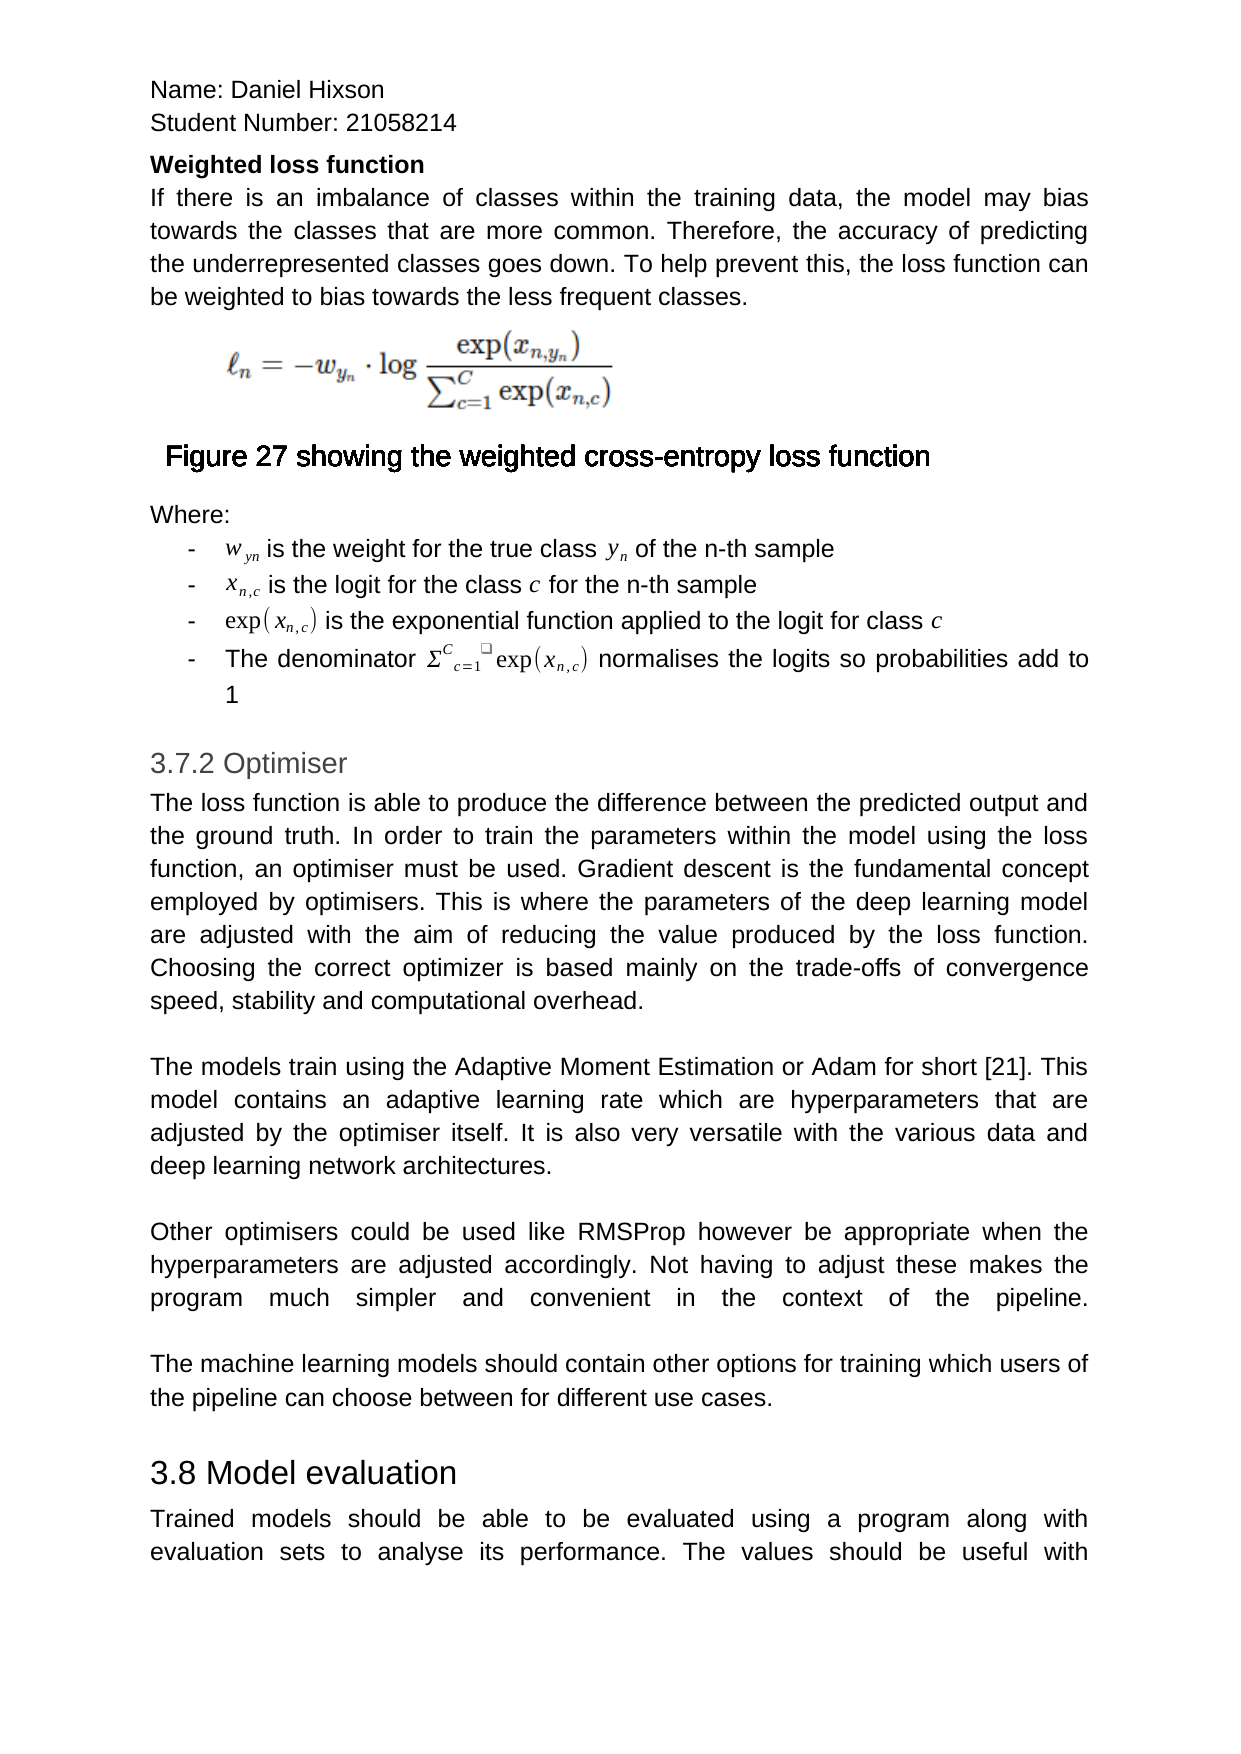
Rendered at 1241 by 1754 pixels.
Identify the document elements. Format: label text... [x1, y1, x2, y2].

subtitle 3.8 Model evaluation [150, 1453, 1090, 1491]
text Where: [150, 500, 1090, 529]
text The models train using the Adaptive Moment Estimation or Adam for short [21]. This model contains an adaptive learning rate which are hyperparameters that are adjusted by the optimiser itself. It is also very versatile with the various data and deep learning network architectures. [150, 1052, 1090, 1180]
text Weighted loss function [150, 150, 1090, 179]
text The loss function is able to produce the difference between the predicted output and the ground truth. In order to train the parameters within the model using the loss function, an optimiser must be used. Gradient descent is the fundamental concept employed by optimisers. This is where the parameters of the deep learning model are adjusted with the aim of reducing the value produced by the loss function. Choosing the correct optimizer is based mainly on the trade-offs of convergence speed, stability and computational overhead. [150, 788, 1090, 1015]
list is the weight for the true class of the n-th sample [187, 533, 1090, 564]
subtitle 3.7.2 Optimiser [150, 746, 1090, 780]
list The denominator normalises the logits so probabilities add to 1 [187, 641, 1090, 709]
text If there is an imbalance of classes within the training data, the model may bias towards the classes that are more common. Therefore, the accuracy of predicting the underrepresented classes goes down. To help prevent this, the loss function can be weighted to bias towards the less frequent classes. [150, 183, 1090, 311]
list is the exponential function applied to the logit for class [187, 604, 1090, 636]
list is the logit for the class for the n-th sample [187, 569, 1090, 600]
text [150, 1504, 1090, 1566]
text Other optimisers could be used like RMSProp however be appropriate when the hyperparameters are adjusted accordingly. Not having to adjust these makes the program much simpler and convenient in the context of the pipeline. The machine learning models should contain other options for training which users of the pipeline can choose between for different use cases. [150, 1217, 1090, 1411]
picture [174, 315, 640, 431]
